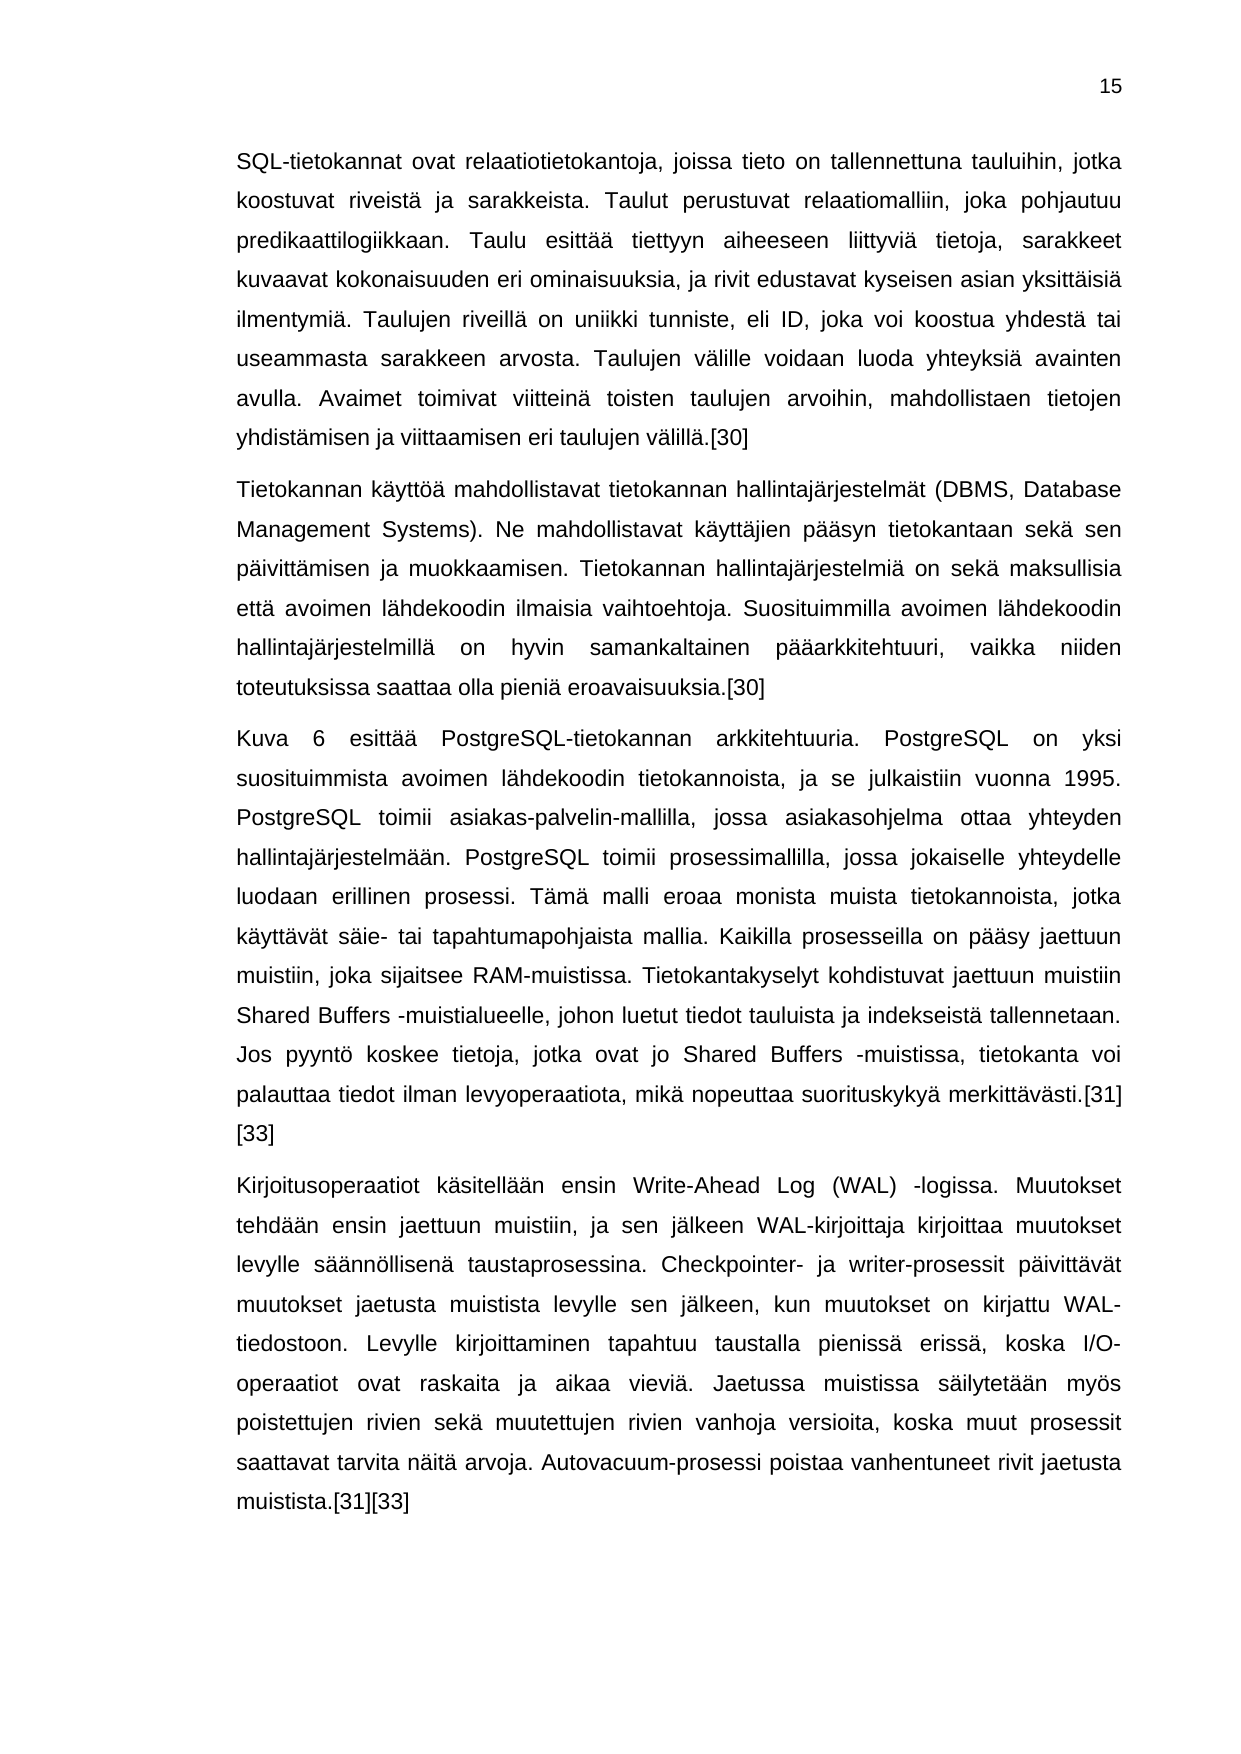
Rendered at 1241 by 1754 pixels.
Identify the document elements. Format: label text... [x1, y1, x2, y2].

text Kirjoitusoperaatiot käsitellään ensin Write-Ahead Log (WAL) -logissa. Muutokset tehdään ensin jaettuun muistiin, ja sen jälkeen WAL-kirjoittaja kirjoittaa muutokset levylle säännöllisenä taustaprosessina. Checkpointer- ja writer-prosessit päivittävät muutokset jaetusta muistista levylle sen jälkeen, kun muutokset on kirjattu WAL-tiedostoon. Levylle kirjoittaminen tapahtuu taustalla pienissä erissä, koska I/O-operaatiot ovat raskaita ja aikaa vieviä. Jaetussa muistissa säilytetään myös poistettujen rivien sekä muutettujen rivien vanhoja versioita, koska muut prosessit saattavat tarvita näitä arvoja. Autovacuum-prosessi poistaa vanhentuneet rivit jaetusta muistista.[31][33] [236, 1172, 1122, 1514]
text Tietokannan käyttöä mahdollistavat tietokannan hallintajärjestelmät (DBMS, Database Management Systems). Ne mahdollistavat käyttäjien pääsyn tietokantaan sekä sen päivittämisen ja muokkaamisen. Tietokannan hallintajärjestelmiä on sekä maksullisia että avoimen lähdekoodin ilmaisia vaihtoehtoja. Suosituimmilla avoimen lähdekoodin hallintajärjestelmillä on hyvin samankaltainen pääarkkitehtuuri, vaikka niiden toteutuksissa saattaa olla pieniä eroavaisuuksia.[30] [236, 476, 1122, 700]
text Kuva 6 esittää PostgreSQL-tietokannan arkkitehtuuria. PostgreSQL on yksi suosituimmista avoimen lähdekoodin tietokannoista, ja se julkaistiin vuonna 1995. PostgreSQL toimii asiakas-palvelin-mallilla, jossa asiakasohjelma ottaa yhteyden hallintajärjestelmään. PostgreSQL toimii prosessimallilla, jossa jokaiselle yhteydelle luodaan erillinen prosessi. Tämä malli eroaa monista muista tietokannoista, jotka käyttävät säie- tai tapahtumapohjaista mallia. Kaikilla prosesseilla on pääsy jaettuun muistiin, joka sijaitsee RAM-muistissa. Tietokantakyselyt kohdistuvat jaettuun muistiin Shared Buffers -muistialueelle, johon luetut tiedot tauluista ja indekseistä tallennetaan. Jos pyyntö koskee tietoja, jotka ovat jo Shared Buffers -muistissa, tietokanta voi palauttaa tiedot ilman levyoperaatiota, mikä nopeuttaa suorituskykyä merkittävästi.[31][33] [236, 725, 1122, 1147]
text SQL-tietokannat ovat relaatiotietokantoja, joissa tieto on tallennettuna tauluihin, jotka koostuvat riveistä ja sarakkeista. Taulut perustuvat relaatiomalliin, joka pohjautuu predikaattilogiikkaan. Taulu esittää tiettyyn aiheeseen liittyviä tietoja, sarakkeet kuvaavat kokonaisuuden eri ominaisuuksia, ja rivit edustavat kyseisen asian yksittäisiä ilmentymiä. Taulujen riveillä on uniikki tunniste, eli ID, joka voi koostua yhdestä tai useammasta sarakkeen arvosta. Taulujen välille voidaan luoda yhteyksiä avainten avulla. Avaimet toimivat viitteinä toisten taulujen arvoihin, mahdollistaen tietojen yhdistämisen ja viittaamisen eri taulujen välillä.[30] [236, 148, 1122, 450]
